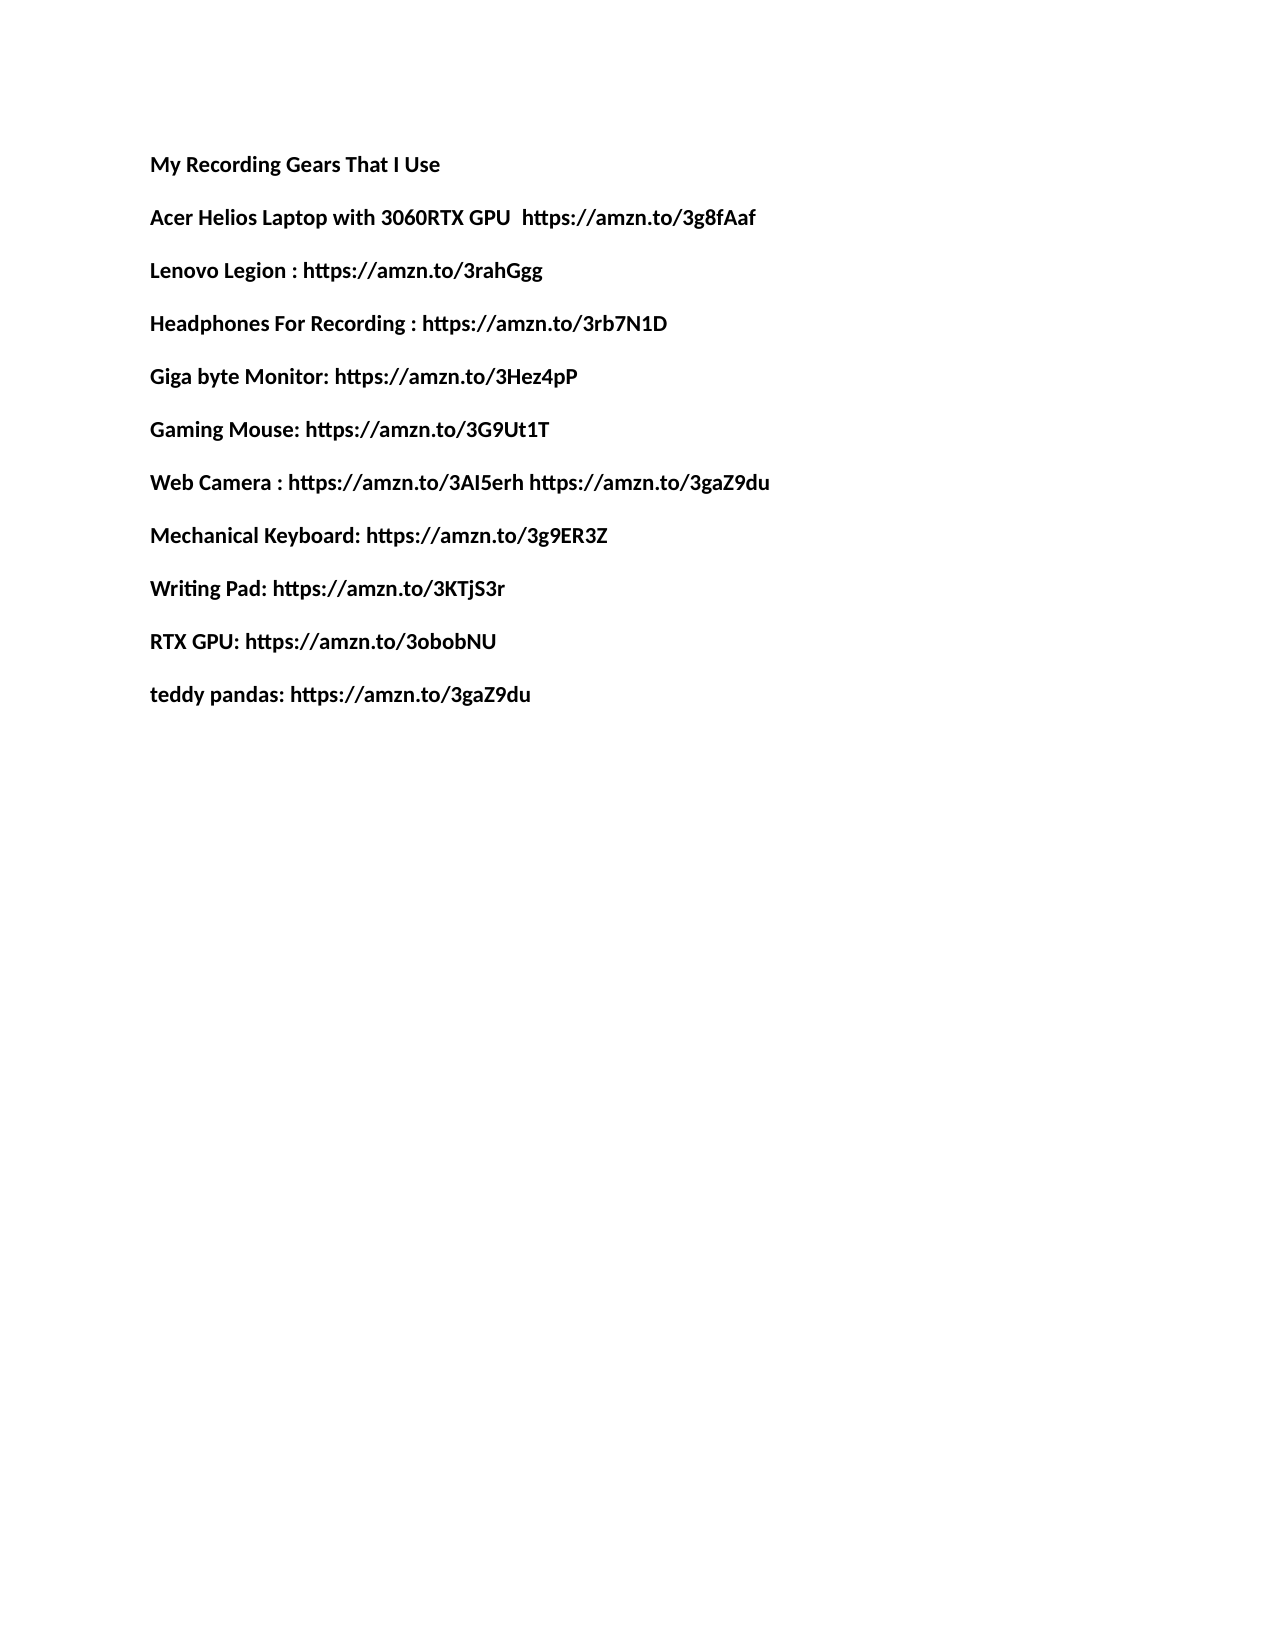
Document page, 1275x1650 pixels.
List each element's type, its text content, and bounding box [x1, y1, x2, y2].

text Gaming Mouse: https://amzn.to/3G9Ut1T [150, 415, 1125, 443]
text Web Camera : https://amzn.to/3AI5erh https://amzn.to/3gaZ9du [150, 468, 1125, 496]
text RTX GPU: https://amzn.to/3obobNU [150, 627, 1125, 655]
text Writing Pad: https://amzn.to/3KTjS3r [150, 574, 1125, 602]
text Lenovo Legion : https://amzn.to/3rahGgg [150, 256, 1125, 284]
text Giga byte Monitor: https://amzn.to/3Hez4pP [150, 362, 1125, 390]
text Acer Helios Laptop with 3060RTX GPU https://amzn.to/3g8fAaf [150, 203, 1125, 231]
text Headphones For Recording : https://amzn.to/3rb7N1D [150, 309, 1125, 337]
text My Recording Gears That I Use [150, 150, 1125, 178]
text teddy pandas: https://amzn.to/3gaZ9du [150, 680, 1125, 708]
text Mechanical Keyboard: https://amzn.to/3g9ER3Z [150, 521, 1125, 549]
